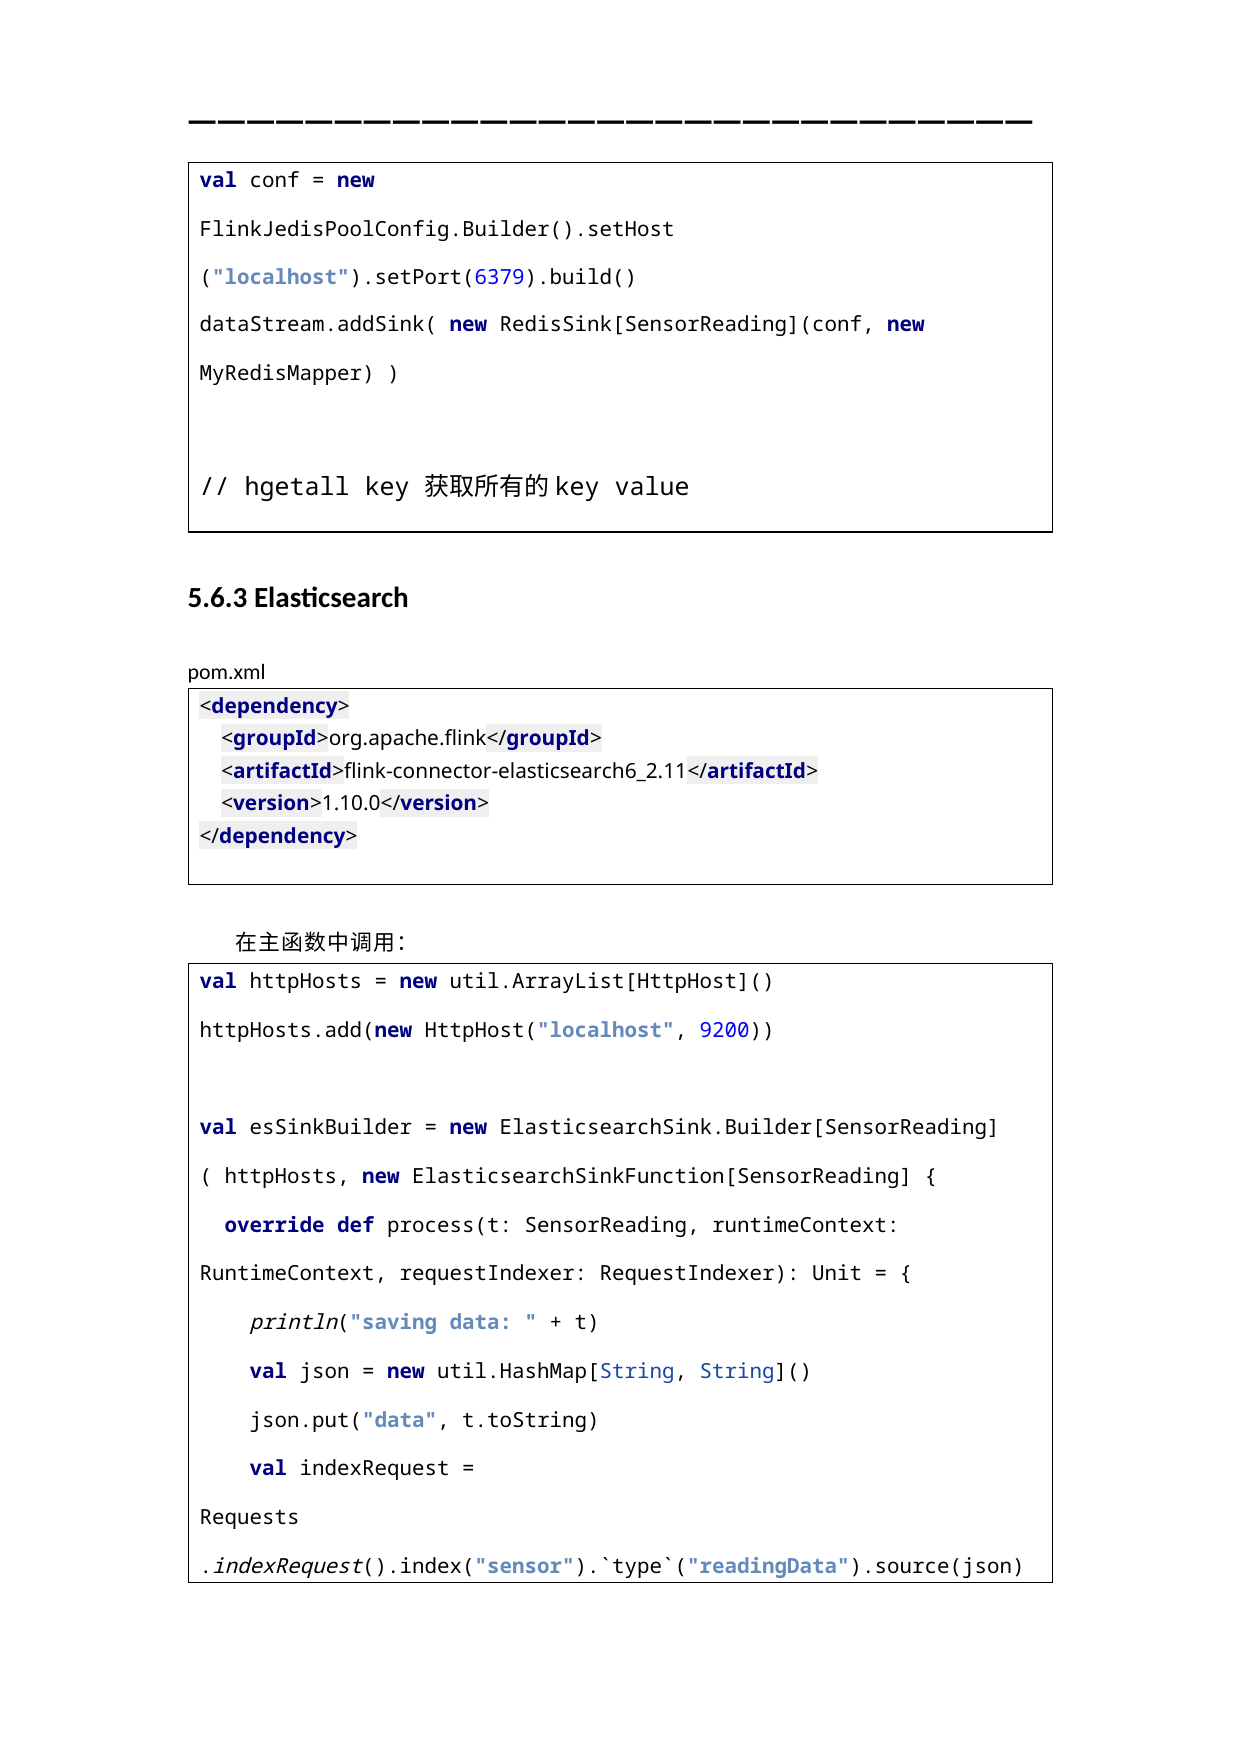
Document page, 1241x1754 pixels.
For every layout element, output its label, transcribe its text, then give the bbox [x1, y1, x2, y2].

text 在主函数中调用： [187, 924, 1053, 957]
table_header val conf = new FlinkJedisPoolConfig.Builder().setHost("localhost").setPort(6379).build() dataStream.addSink( new RedisSink[SensorReading](conf, new MyRedisMapper) ) // hgetall key 获取所有的key value [189, 163, 1052, 531]
text pom.xml [187, 656, 1053, 688]
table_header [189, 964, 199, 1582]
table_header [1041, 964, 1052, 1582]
table_header <dependency> <groupId>org.apache.flink</groupId> <artifactId>flink-connector-elasticsearch6_2.11</artifactId> <version>1.10.0</version> </dependency> [189, 689, 1052, 884]
subtitle 5.6.3 Elasticsearch [187, 565, 1053, 630]
